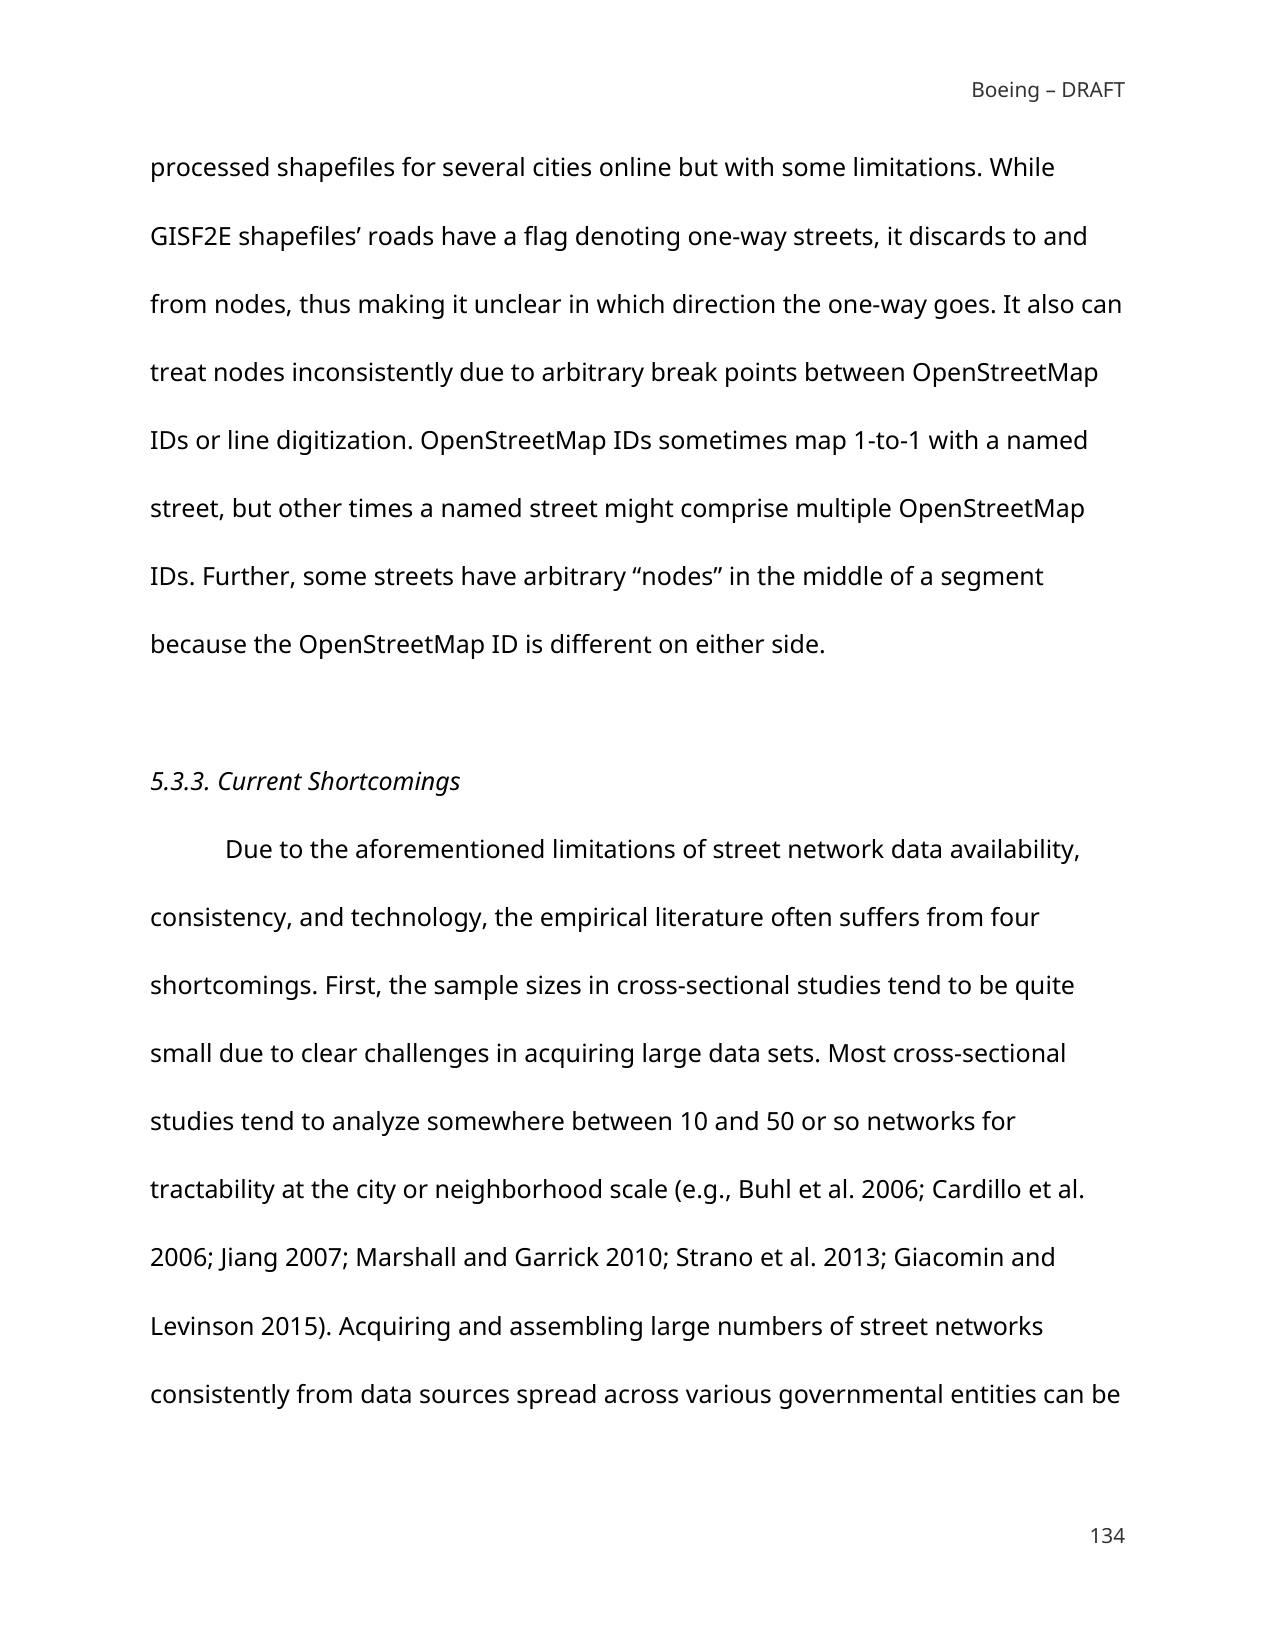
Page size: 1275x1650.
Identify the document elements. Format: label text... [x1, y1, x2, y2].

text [150, 831, 1125, 1410]
subtitle Current Shortcomings [150, 763, 1125, 797]
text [150, 150, 1125, 661]
